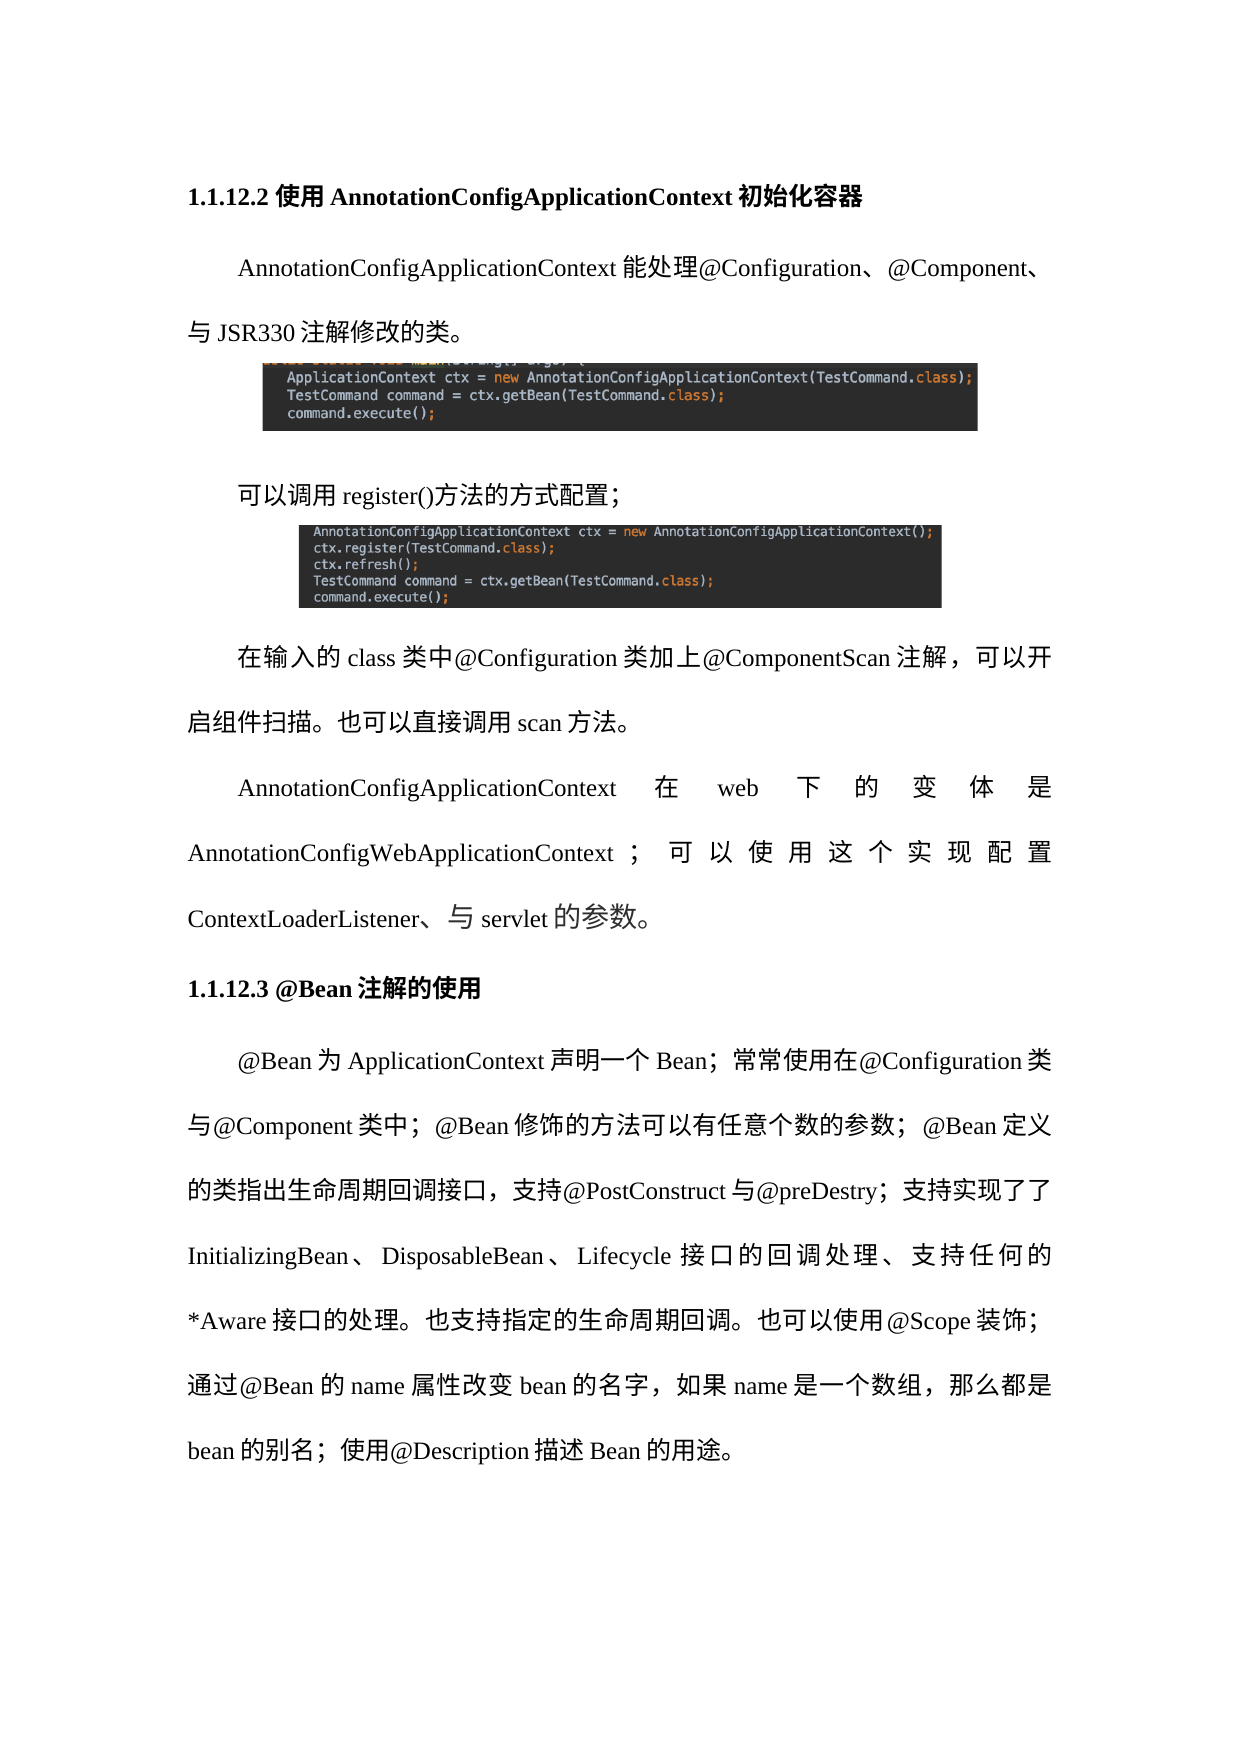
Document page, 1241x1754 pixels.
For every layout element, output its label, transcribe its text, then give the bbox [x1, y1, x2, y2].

text 可以调用register()方法的方式配置； [187, 461, 1053, 526]
text 在输入的class类中@Configuration类加上@ComponentScan注解，可以开启组件扫描。也可以直接调用scan方法。 [187, 623, 1053, 753]
picture [298, 525, 942, 608]
picture [262, 363, 978, 431]
subtitle 1.1.12.2 使用AnnotationConfigApplicationContext初始化容器 [187, 162, 1053, 227]
subtitle 1.1.12.3 @Bean注解的使用 [187, 954, 1053, 1019]
text AnnotationConfigApplicationContext在web下的变体是AnnotationConfigWebApplicationContext；可以使用这个实现配置ContextLoaderListener、与servlet的参数。 [187, 753, 1053, 948]
text AnnotationConfigApplicationContext能处理@Configuration、@Component、与JSR330注解修改的类。 [187, 233, 1053, 363]
text @Bean为ApplicationContext声明一个Bean；常常使用在@Configuration类与@Component类中；@Bean修饰的方法可以有任意个数的参数；@Bean定义的类指出生命周期回调接口，支持@PostConstruct与@preDestry；支持实现了了InitializingBean、DisposableBean、Lifecycle接口的回调处理、支持任何的*Aware接口的处理。也支持指定的生命周期回调。也可以使用@Scope装饰；通过@Bean的name属性改变bean的名字，如果name是一个数组，那么都是bean的别名；使用@Description描述Bean的用途。 [187, 1026, 1053, 1481]
